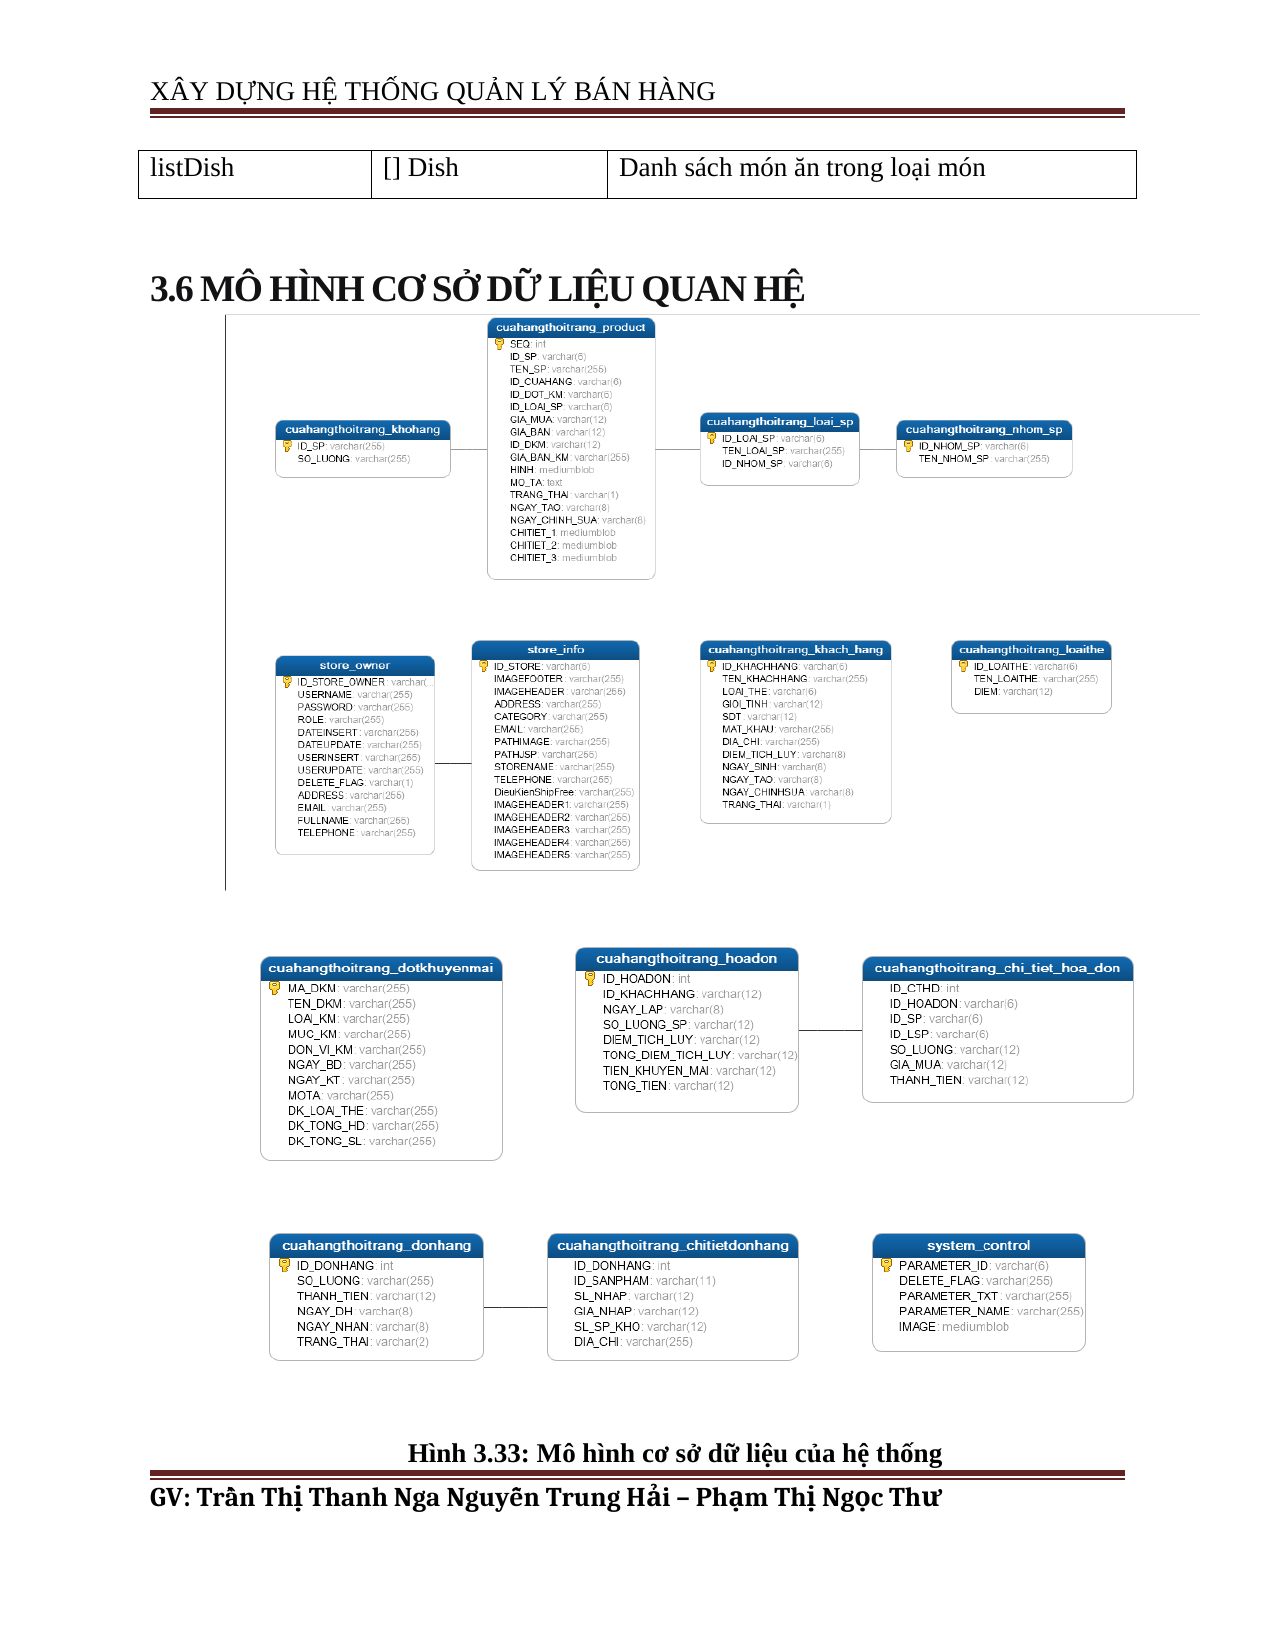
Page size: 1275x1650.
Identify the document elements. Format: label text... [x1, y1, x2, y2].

subtitle 3.6 MÔ HÌNH CƠ SỞ DỮ LIỆU QUAN HỆ [150, 266, 1121, 309]
picture [225, 314, 1200, 891]
table_cell listDish [139, 151, 371, 198]
table_cell Danh sách món ăn trong loại món [608, 151, 1136, 198]
table_cell [] Dish [372, 151, 607, 198]
picture [225, 927, 1200, 1401]
